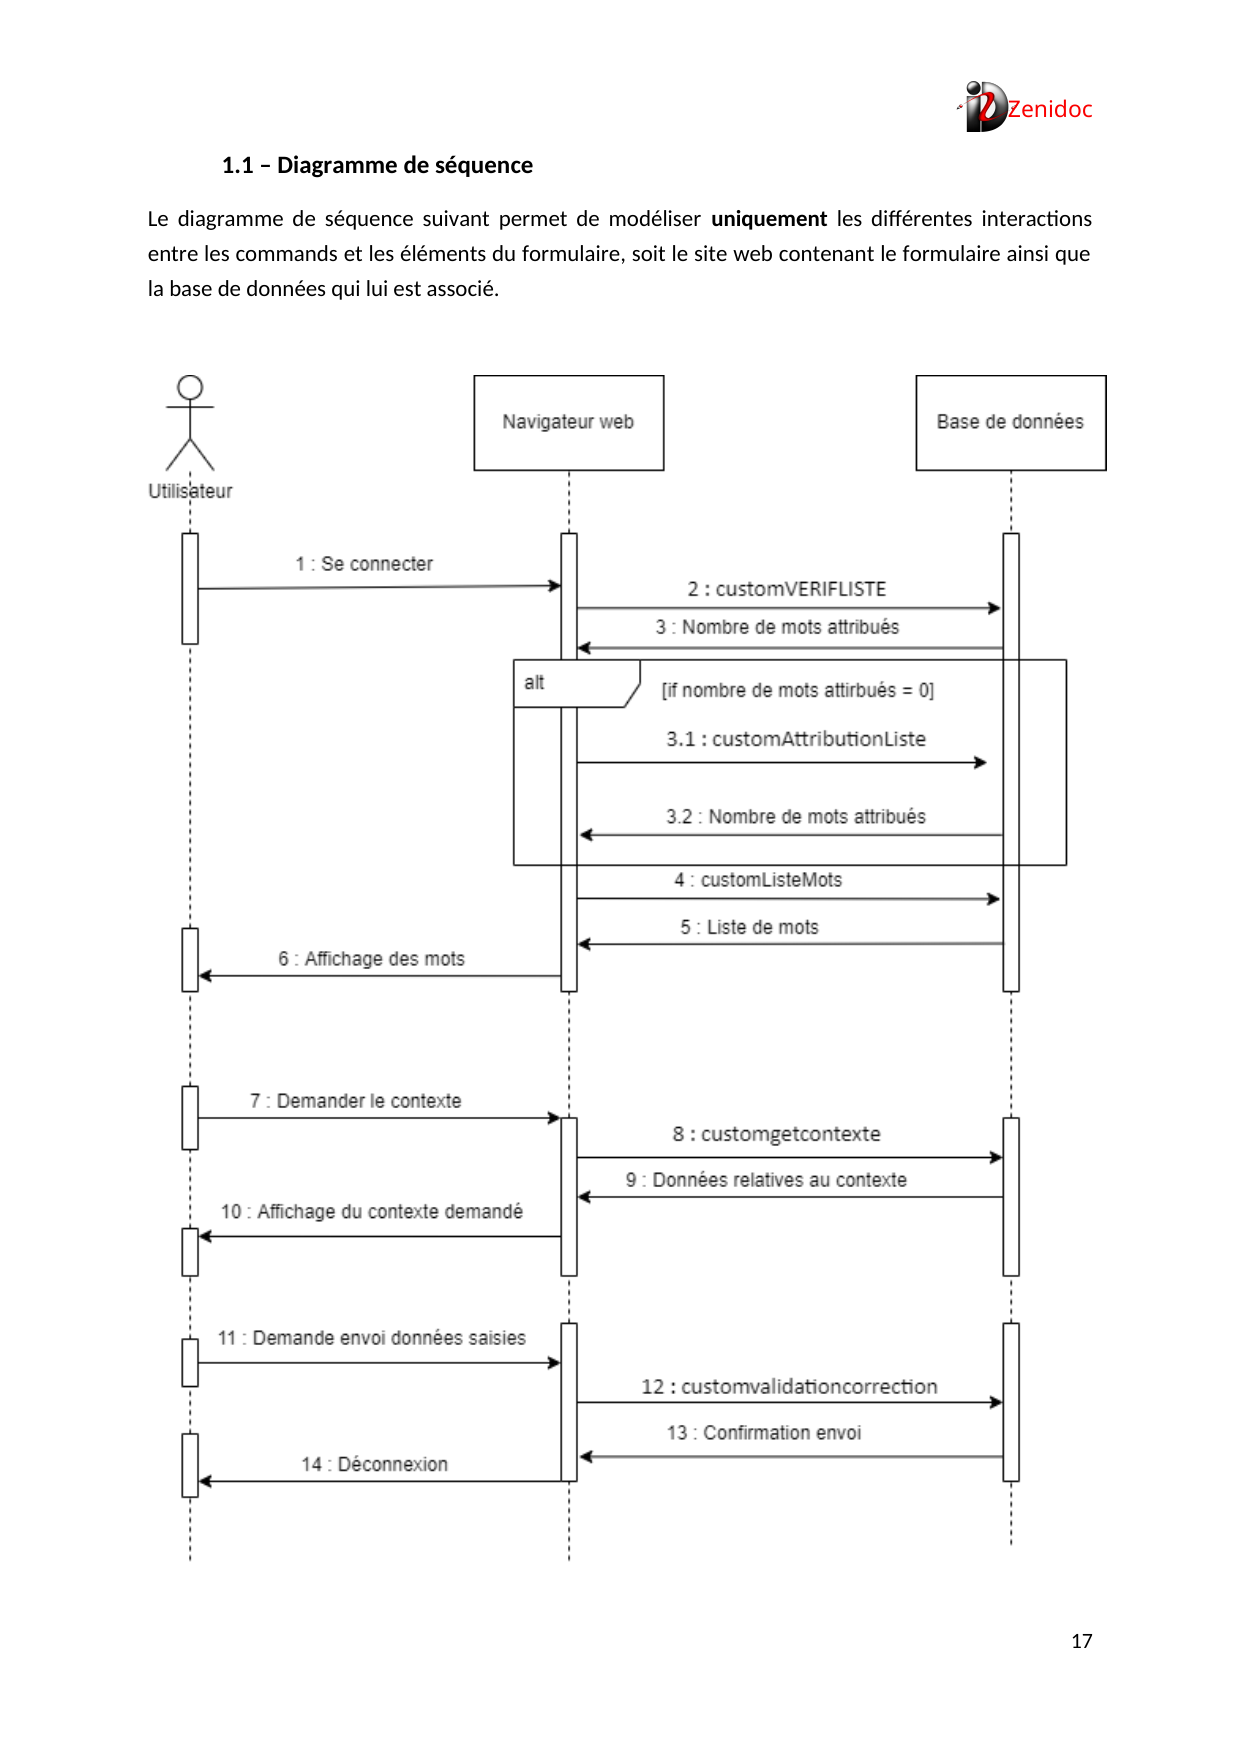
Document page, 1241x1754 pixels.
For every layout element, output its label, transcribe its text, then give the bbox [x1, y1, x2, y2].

text Le diagramme de séquence suivant permet de modéliser uniquement les différentes interactions entre les commands et les éléments du formulaire, soit le site web contenant le formulaire ainsi que la base de données qui lui est associé. [148, 204, 1093, 302]
picture [147, 375, 1107, 1563]
picture [956, 81, 1018, 132]
picture [1011, 104, 1018, 115]
list 1.1 – Diagramme de séquence [148, 149, 1093, 180]
